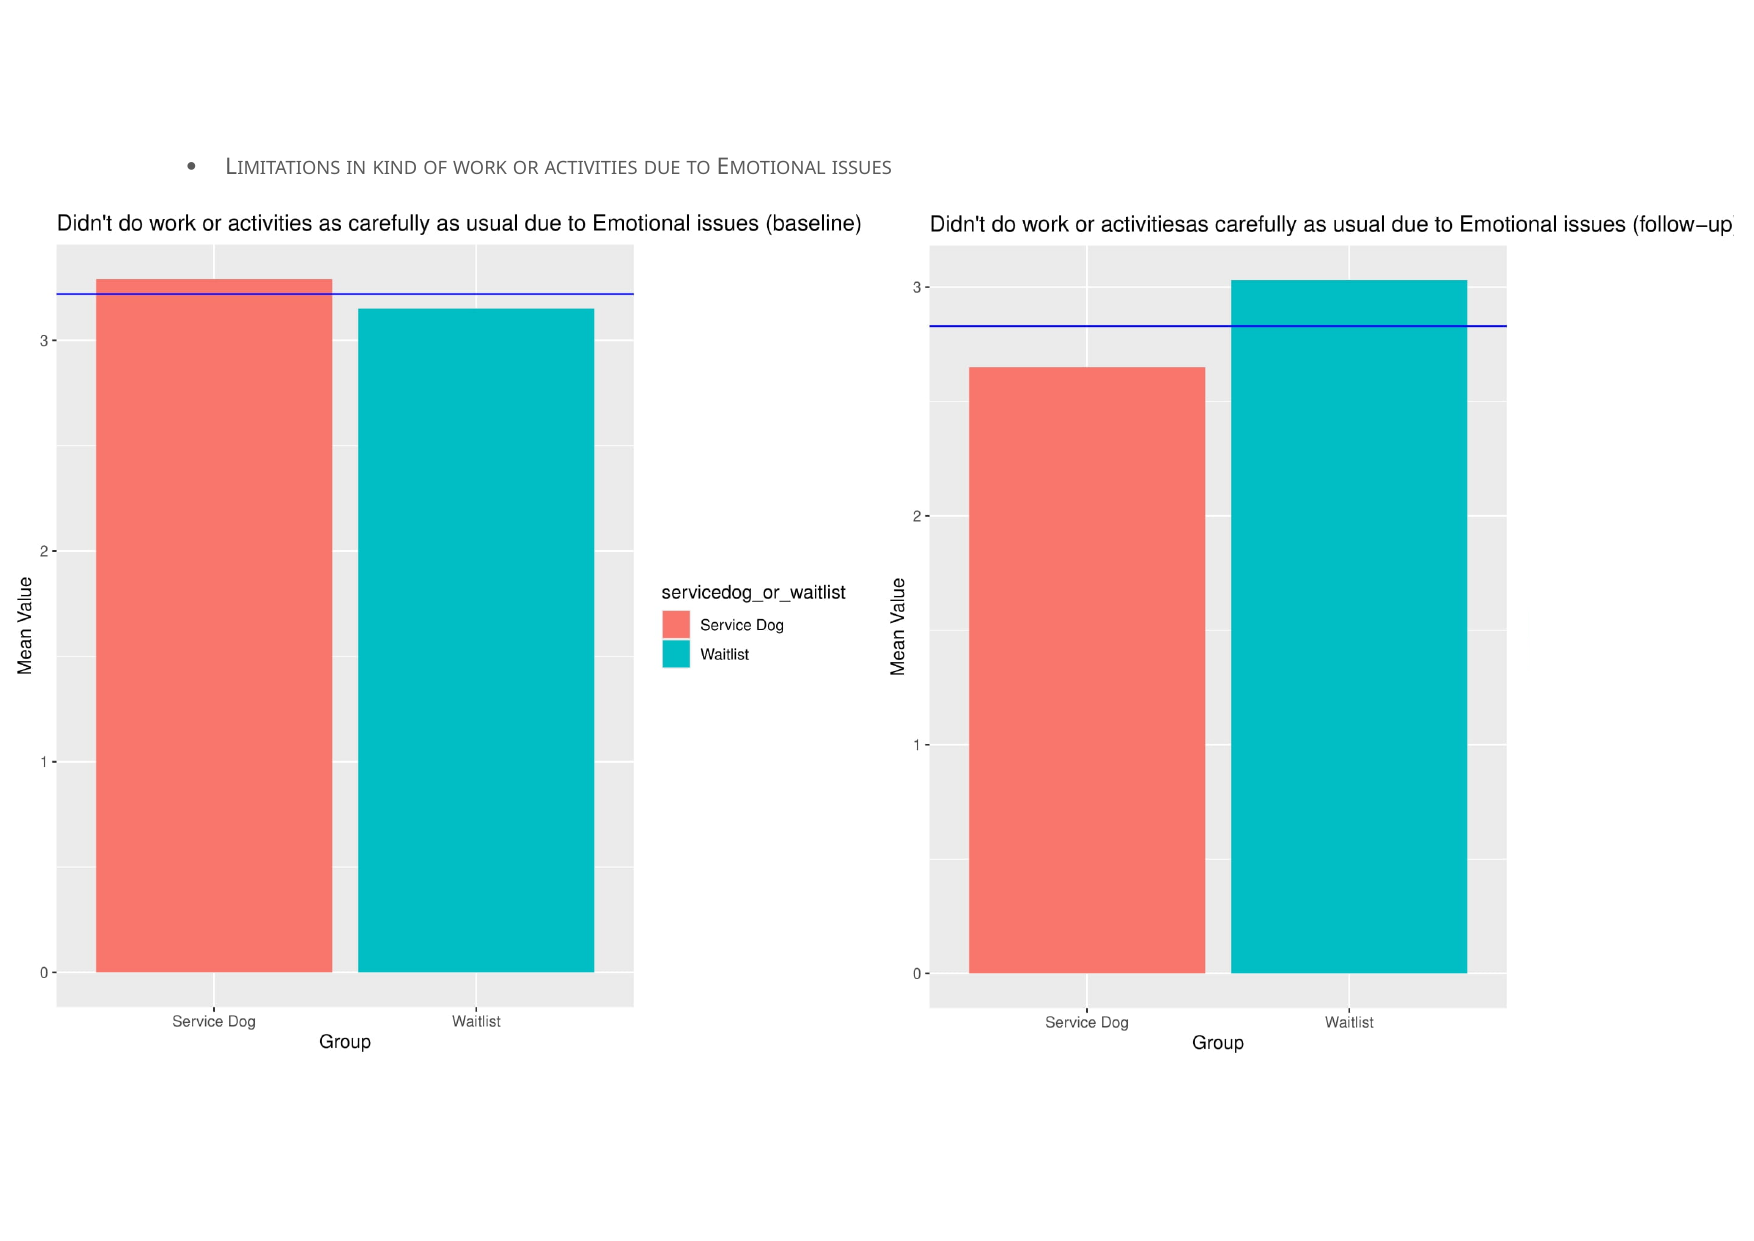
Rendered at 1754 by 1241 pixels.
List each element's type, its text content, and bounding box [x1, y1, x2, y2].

picture [881, 206, 1733, 1058]
subtitle Limitations in kind of work or activities due to Emotional issues [187, 150, 1604, 181]
picture [8, 206, 861, 1058]
